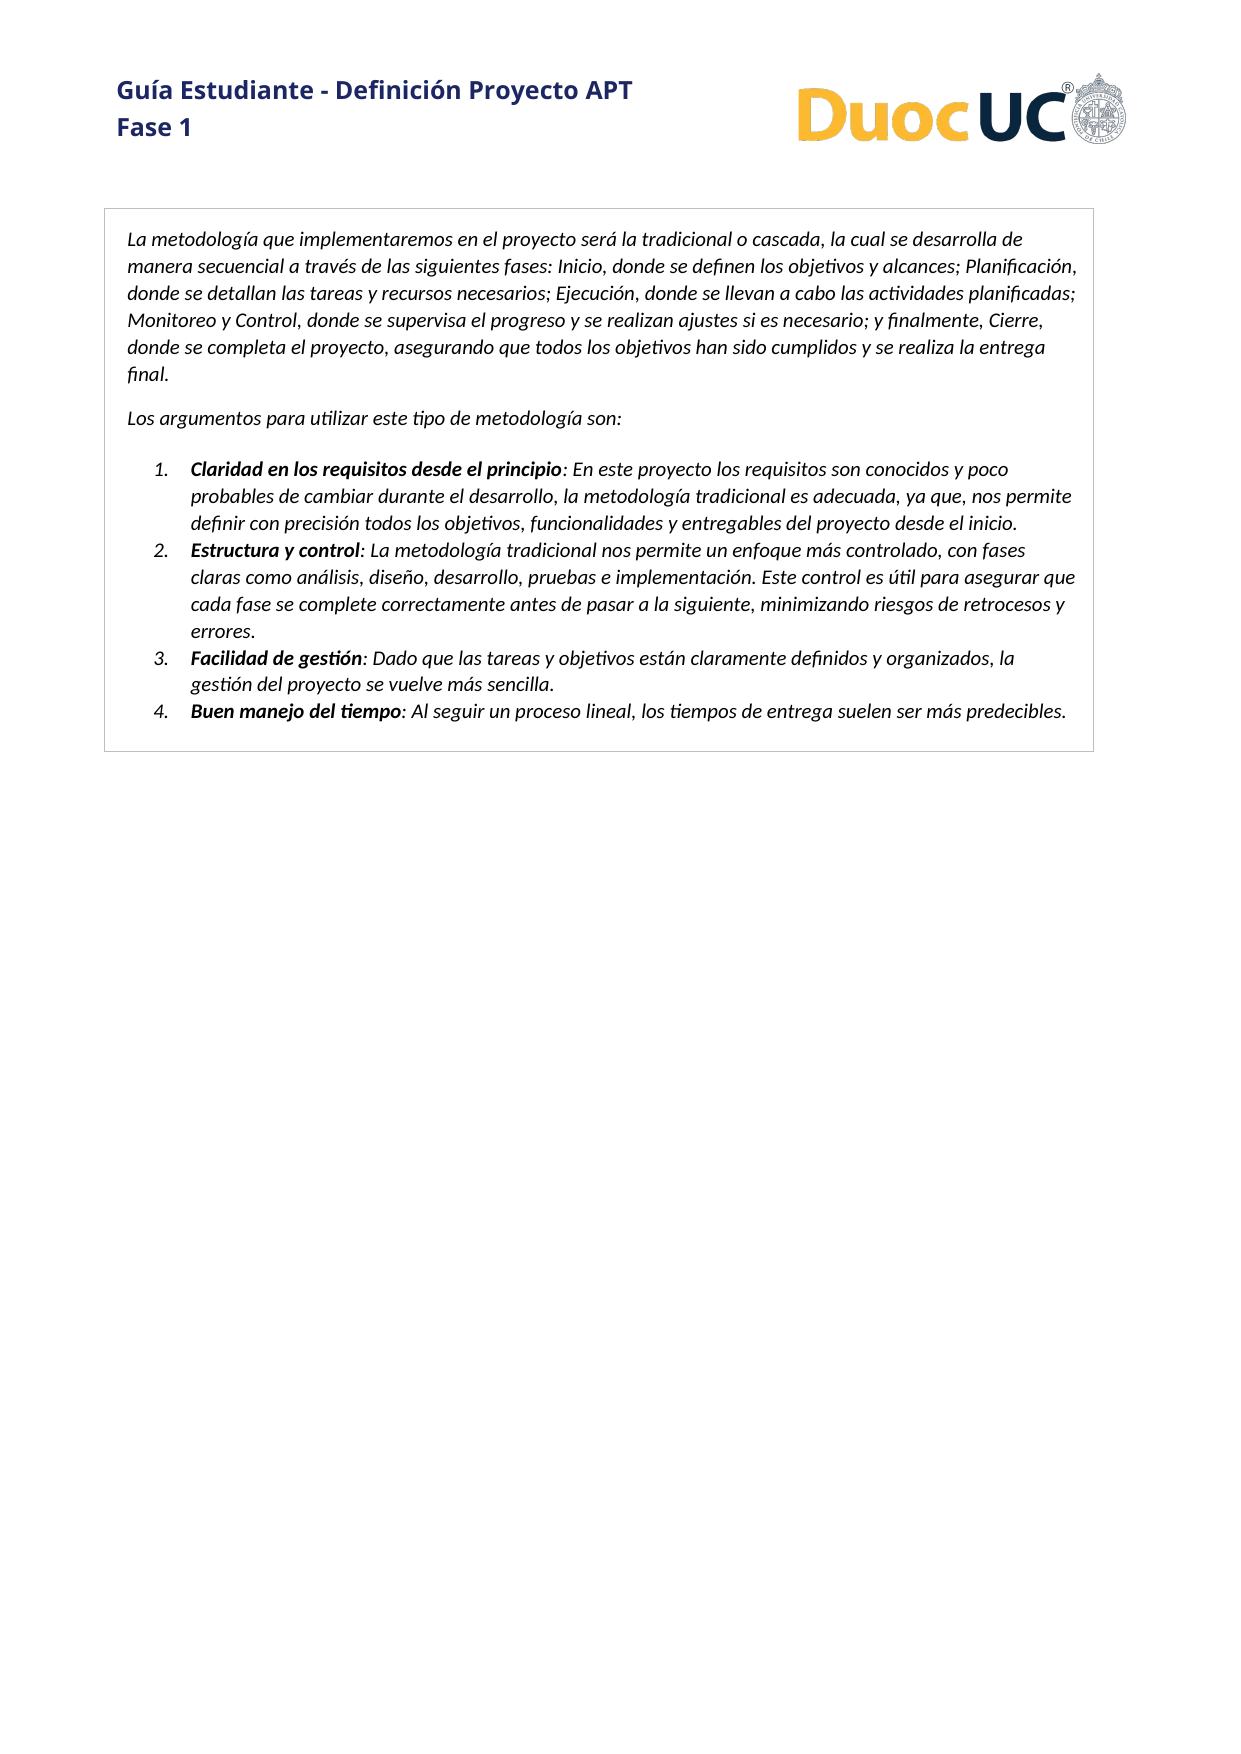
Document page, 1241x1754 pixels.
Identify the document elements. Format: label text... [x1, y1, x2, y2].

picture [798, 73, 1126, 144]
